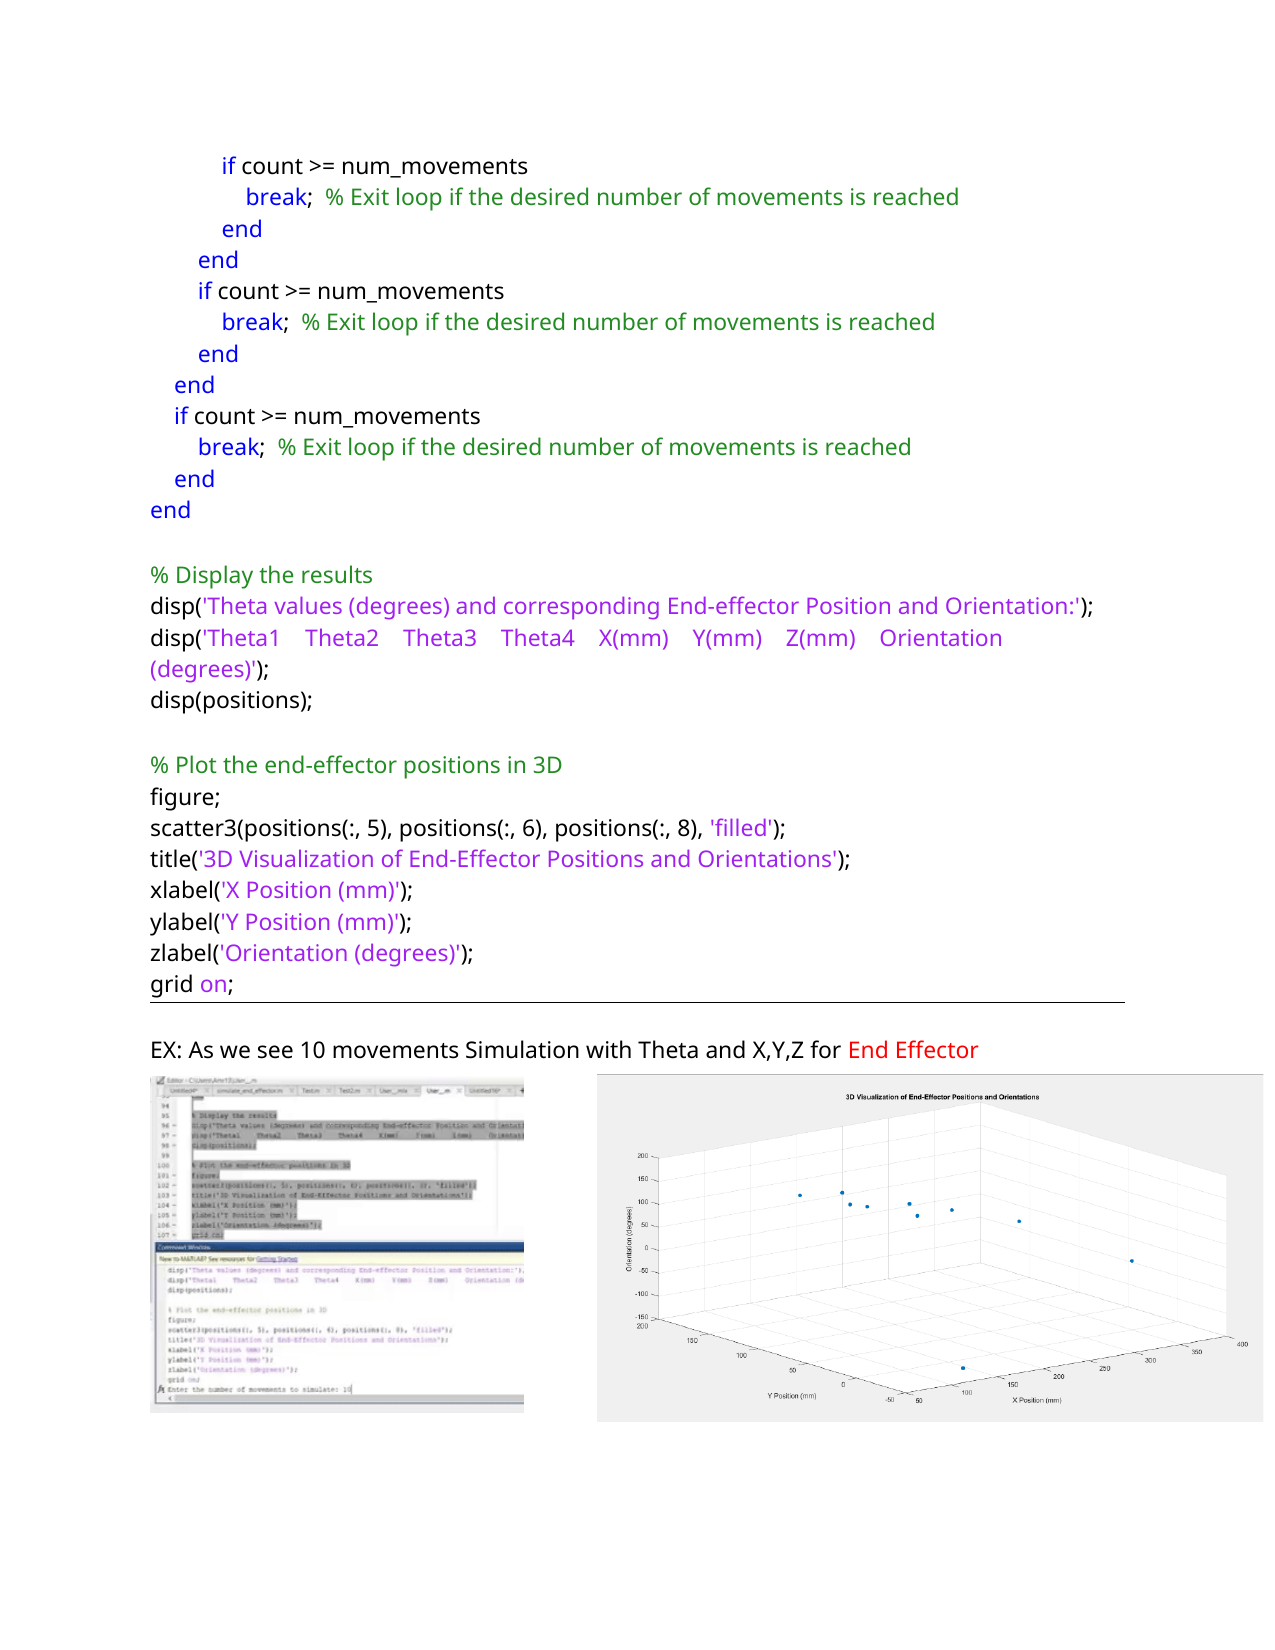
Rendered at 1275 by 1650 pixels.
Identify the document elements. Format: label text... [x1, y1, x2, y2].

text break; % Exit loop if the desired number of movements is reached [150, 181, 1125, 212]
text end [150, 212, 1125, 244]
text disp(positions); [150, 684, 1125, 715]
text end [150, 462, 1125, 494]
text end [150, 494, 1125, 525]
text % Display the results [150, 559, 1125, 590]
text title('3D Visualization of End-Effector Positions and Orientations'); [150, 843, 1125, 874]
text break; % Exit loop if the desired number of movements is reached [150, 306, 1125, 337]
picture [597, 1074, 1264, 1422]
text if count >= num_movements [150, 400, 1125, 431]
text ylabel('Y Position (mm)'); [150, 906, 1125, 937]
text scatter3(positions(:, 5), positions(:, 6), positions(:, 8), 'filled'); [150, 812, 1125, 843]
text end [150, 337, 1125, 369]
text if count >= num_movements [150, 275, 1125, 306]
text disp('Theta values (degrees) and corresponding End-effector Position and Orientation:'); [150, 590, 1125, 622]
text grid on; [150, 968, 1125, 1002]
text xlabel('X Position (mm)'); [150, 874, 1125, 906]
text EX: As we see 10 movements Simulation with Theta and X,Y,Z for End Effector [150, 1034, 1125, 1066]
text zlabel('Orientation (degrees)'); [150, 937, 1125, 968]
text figure; [150, 781, 1125, 812]
text disp('Theta1 Theta2 Theta3 Theta4 X(mm) Y(mm) Z(mm) Orientation (degrees)'); [150, 622, 1125, 684]
text if count >= num_movements [150, 150, 1125, 181]
text end [150, 369, 1125, 400]
text % Plot the end-effector positions in 3D [150, 749, 1125, 781]
picture [150, 1076, 524, 1413]
text end [150, 244, 1125, 275]
text break; % Exit loop if the desired number of movements is reached [150, 431, 1125, 462]
